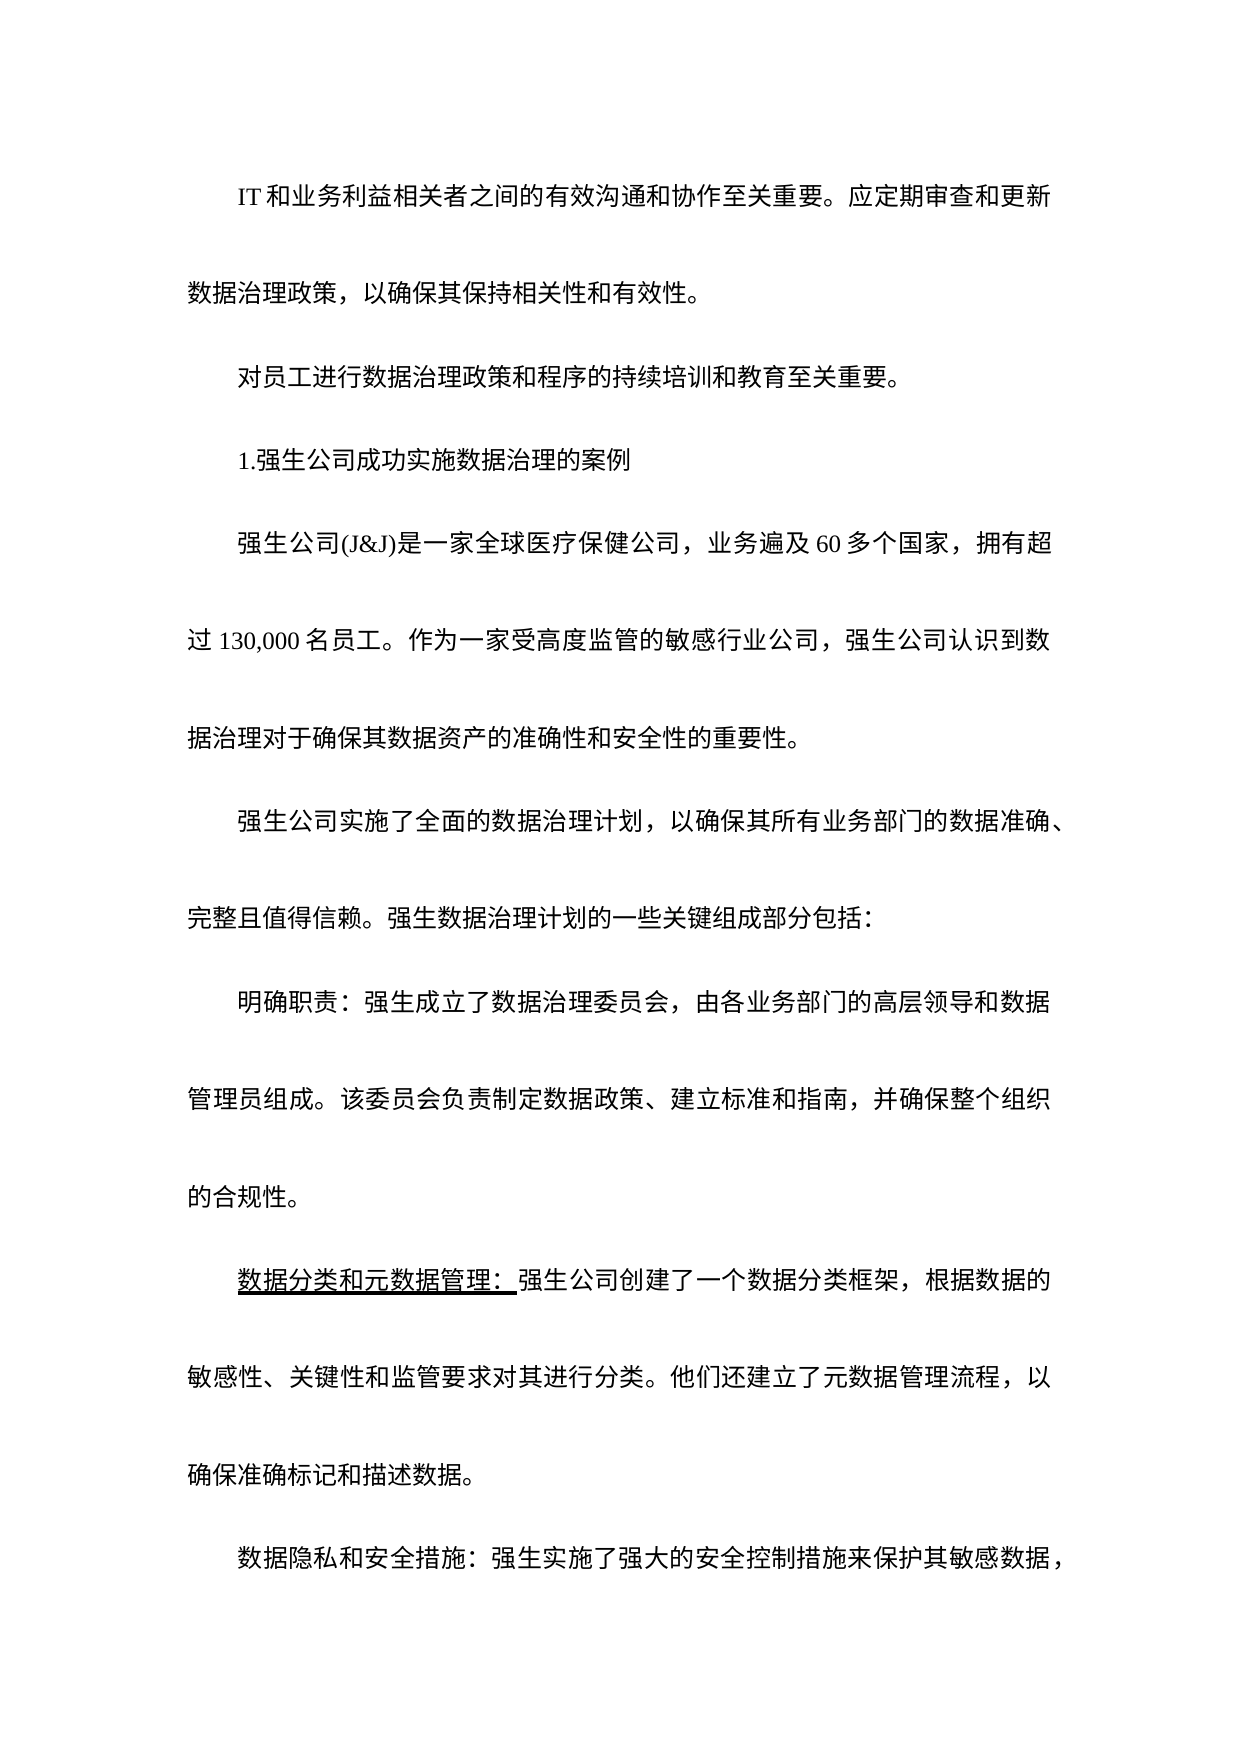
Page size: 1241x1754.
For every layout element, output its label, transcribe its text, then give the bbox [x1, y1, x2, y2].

text 强生公司实施了全面的数据治理计划，以确保其所有业务部门的数据准确、完整且值得信赖。强生数据治理计划的一些关键组成部分包括： [187, 787, 1053, 949]
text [187, 1524, 1053, 1589]
text 1.强生公司成功实施数据治理的案例 [187, 426, 1053, 491]
text 强生公司(J&J)是一家全球医疗保健公司，业务遍及60多个国家，拥有超过130,000名员工。作为一家受高度监管的敏感行业公司，强生公司认识到数据治理对于确保其数据资产的准确性和安全性的重要性。 [187, 509, 1053, 769]
text 数据分类和元数据管理：强生公司创建了一个数据分类框架，根据数据的敏感性、关键性和监管要求对其进行分类。他们还建立了元数据管理流程，以确保准确标记和描述数据。 [187, 1246, 1053, 1506]
text 明确职责：强生成立了数据治理委员会，由各业务部门的高层领导和数据管理员组成。该委员会负责制定数据政策、建立标准和指南，并确保整个组织的合规性。 [187, 968, 1053, 1228]
text IT和业务利益相关者之间的有效沟通和协作至关重要。应定期审查和更新数据治理政策，以确保其保持相关性和有效性。 [187, 162, 1053, 324]
text 对员工进行数据治理政策和程序的持续培训和教育至关重要。 [187, 343, 1053, 408]
